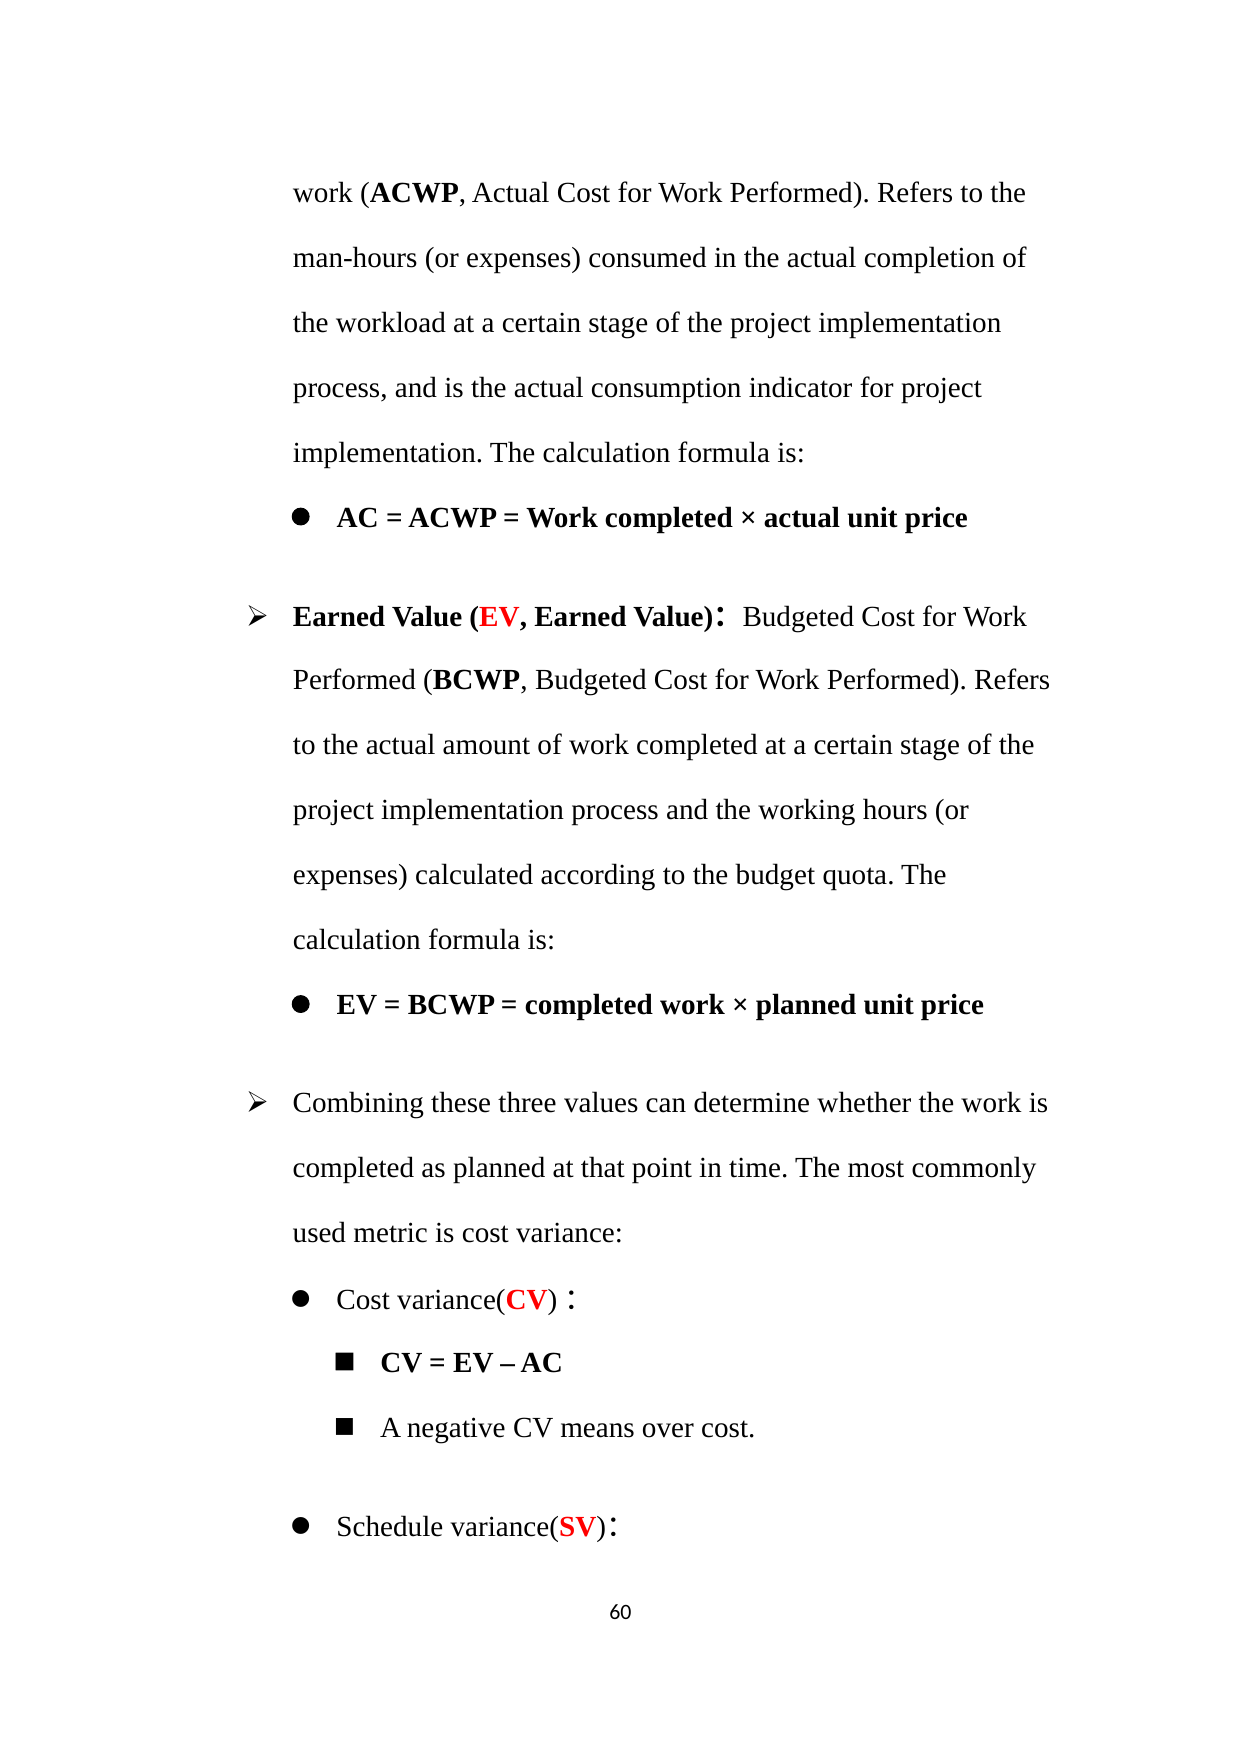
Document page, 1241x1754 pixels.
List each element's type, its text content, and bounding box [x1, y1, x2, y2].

list Earned Value (EV, Earned Value)：Budgeted Cost for Work Performed (BCWP, Budgeted Cost for Work Performed). Refers to the actual amount of work completed at a certain stage of the project implementation process and the working hours (or expenses) calculated according to the budget quota. The calculation formula is: [246, 582, 1053, 972]
list AC = ACWP = Work completed × actual unit price [289, 484, 1053, 549]
list Combining these three values can determine whether the work is completed as planned at that point in time. The most commonly used metric is cost variance: [246, 1069, 1053, 1264]
list Schedule variance(SV)： [289, 1492, 1053, 1557]
list Cost variance(CV) ： [289, 1264, 1053, 1329]
list A negative CV means over cost. [333, 1394, 1053, 1459]
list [246, 159, 1053, 484]
list EV = BCWP = completed work × planned unit price [289, 972, 1053, 1037]
list CV = EV – AC [333, 1329, 1053, 1394]
